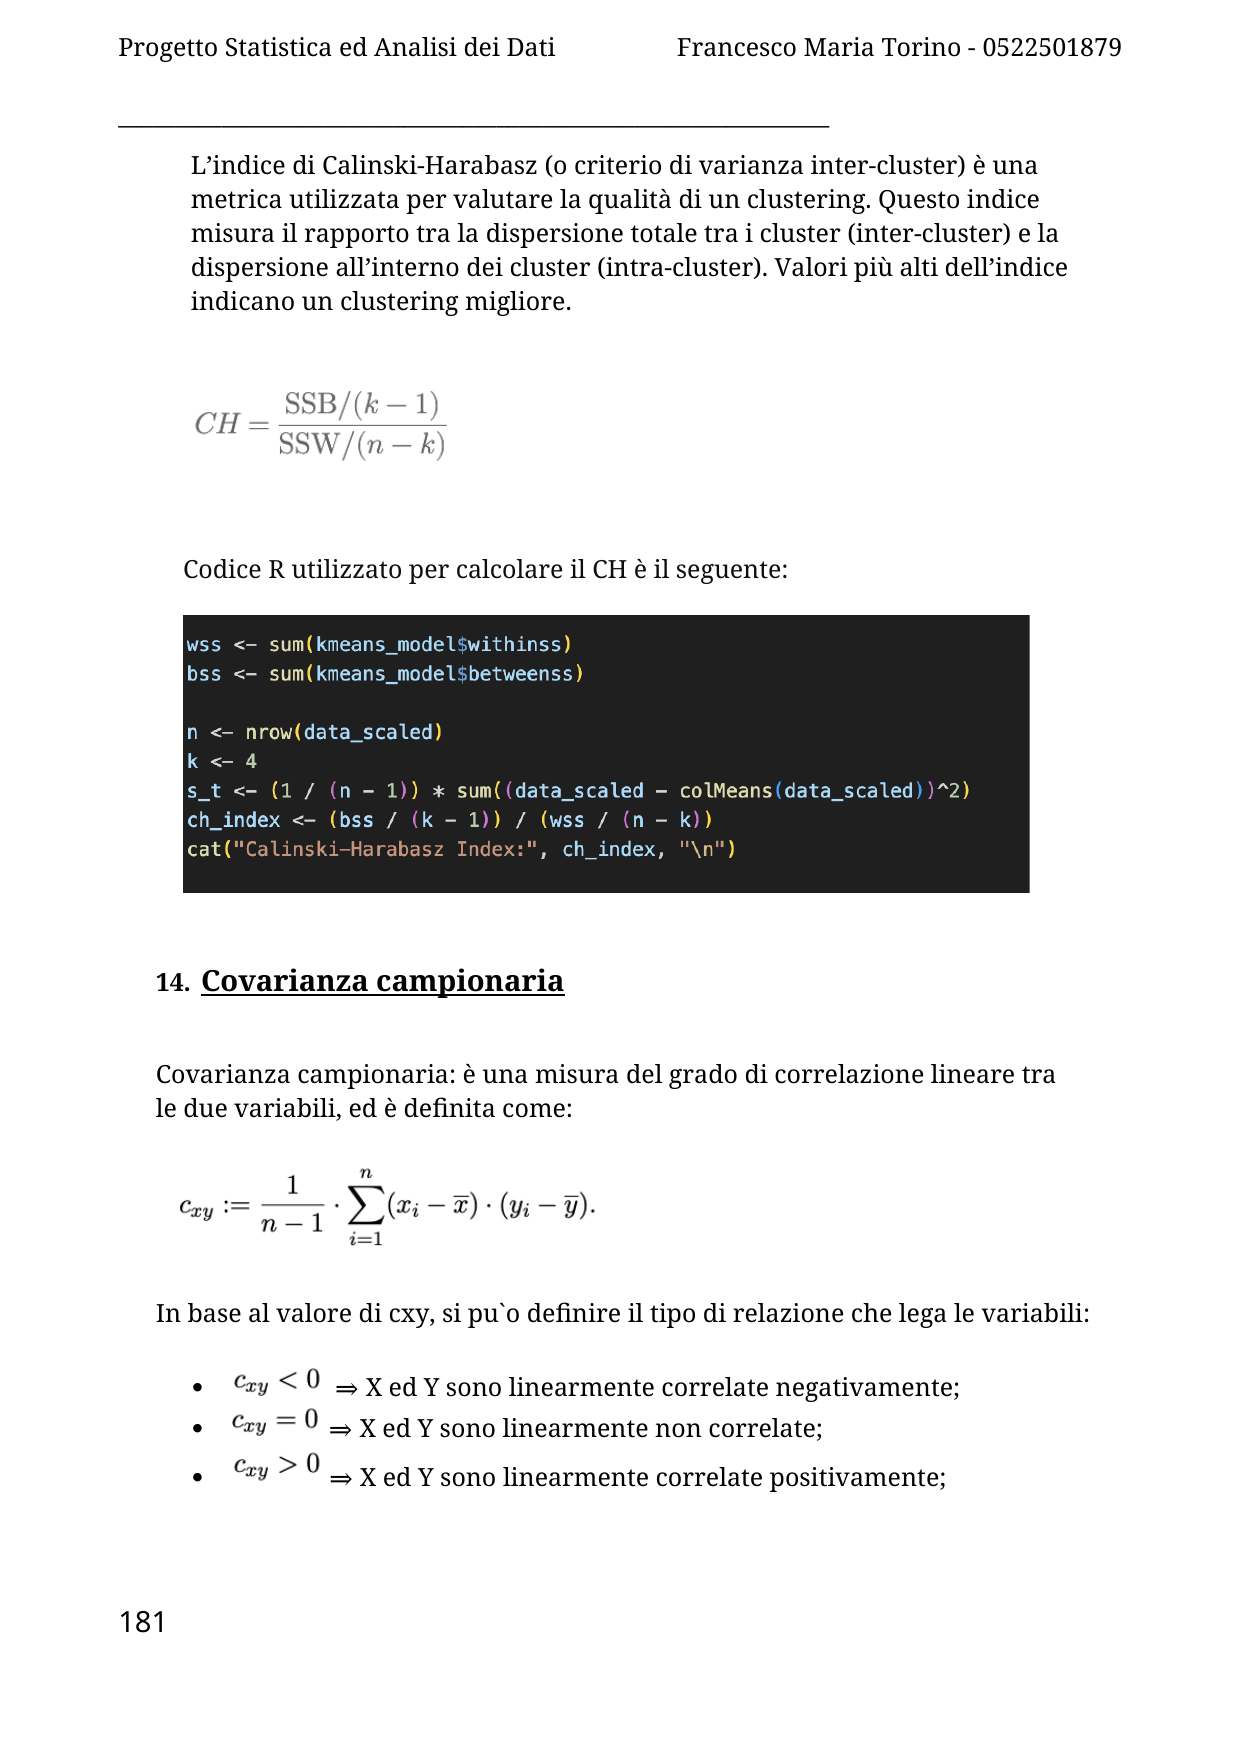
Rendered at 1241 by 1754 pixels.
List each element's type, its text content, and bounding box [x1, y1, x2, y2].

picture [183, 351, 475, 484]
text In base al valore di cxy, si pu`o definire il tipo di relazione che lega le variabili: [156, 1295, 1122, 1329]
text Covarianza campionaria: è una misura del grado di correlazione lineare tra [156, 1057, 1122, 1091]
text le due variabili, ed è definita come: [156, 1091, 1122, 1125]
text Codice R utilizzato per calcolare il CH è il seguente: [118, 551, 1122, 586]
list Covarianza campionaria [156, 961, 1122, 1000]
list ⇒ X ed Y sono linearmente non correlate; [193, 1404, 1122, 1445]
picture [230, 1444, 329, 1487]
picture [155, 1159, 623, 1262]
picture [230, 1404, 321, 1438]
picture [230, 1363, 327, 1397]
picture [183, 615, 1030, 893]
list ⇒ X ed Y sono linearmente correlate negativamente; [193, 1363, 1122, 1404]
list ⇒ X ed Y sono linearmente correlate positivamente; [193, 1445, 1122, 1494]
text L’indice di Calinski-Harabasz (o criterio di varianza inter-cluster) è una metrica utilizzata per valutare la qualità di un clustering. Questo indice misura il rapporto tra la dispersione totale tra i cluster (inter-cluster) e la dispersione all’interno dei cluster (intra-cluster). Valori più alti dell’indice indicano un clustering migliore. [191, 148, 1122, 318]
